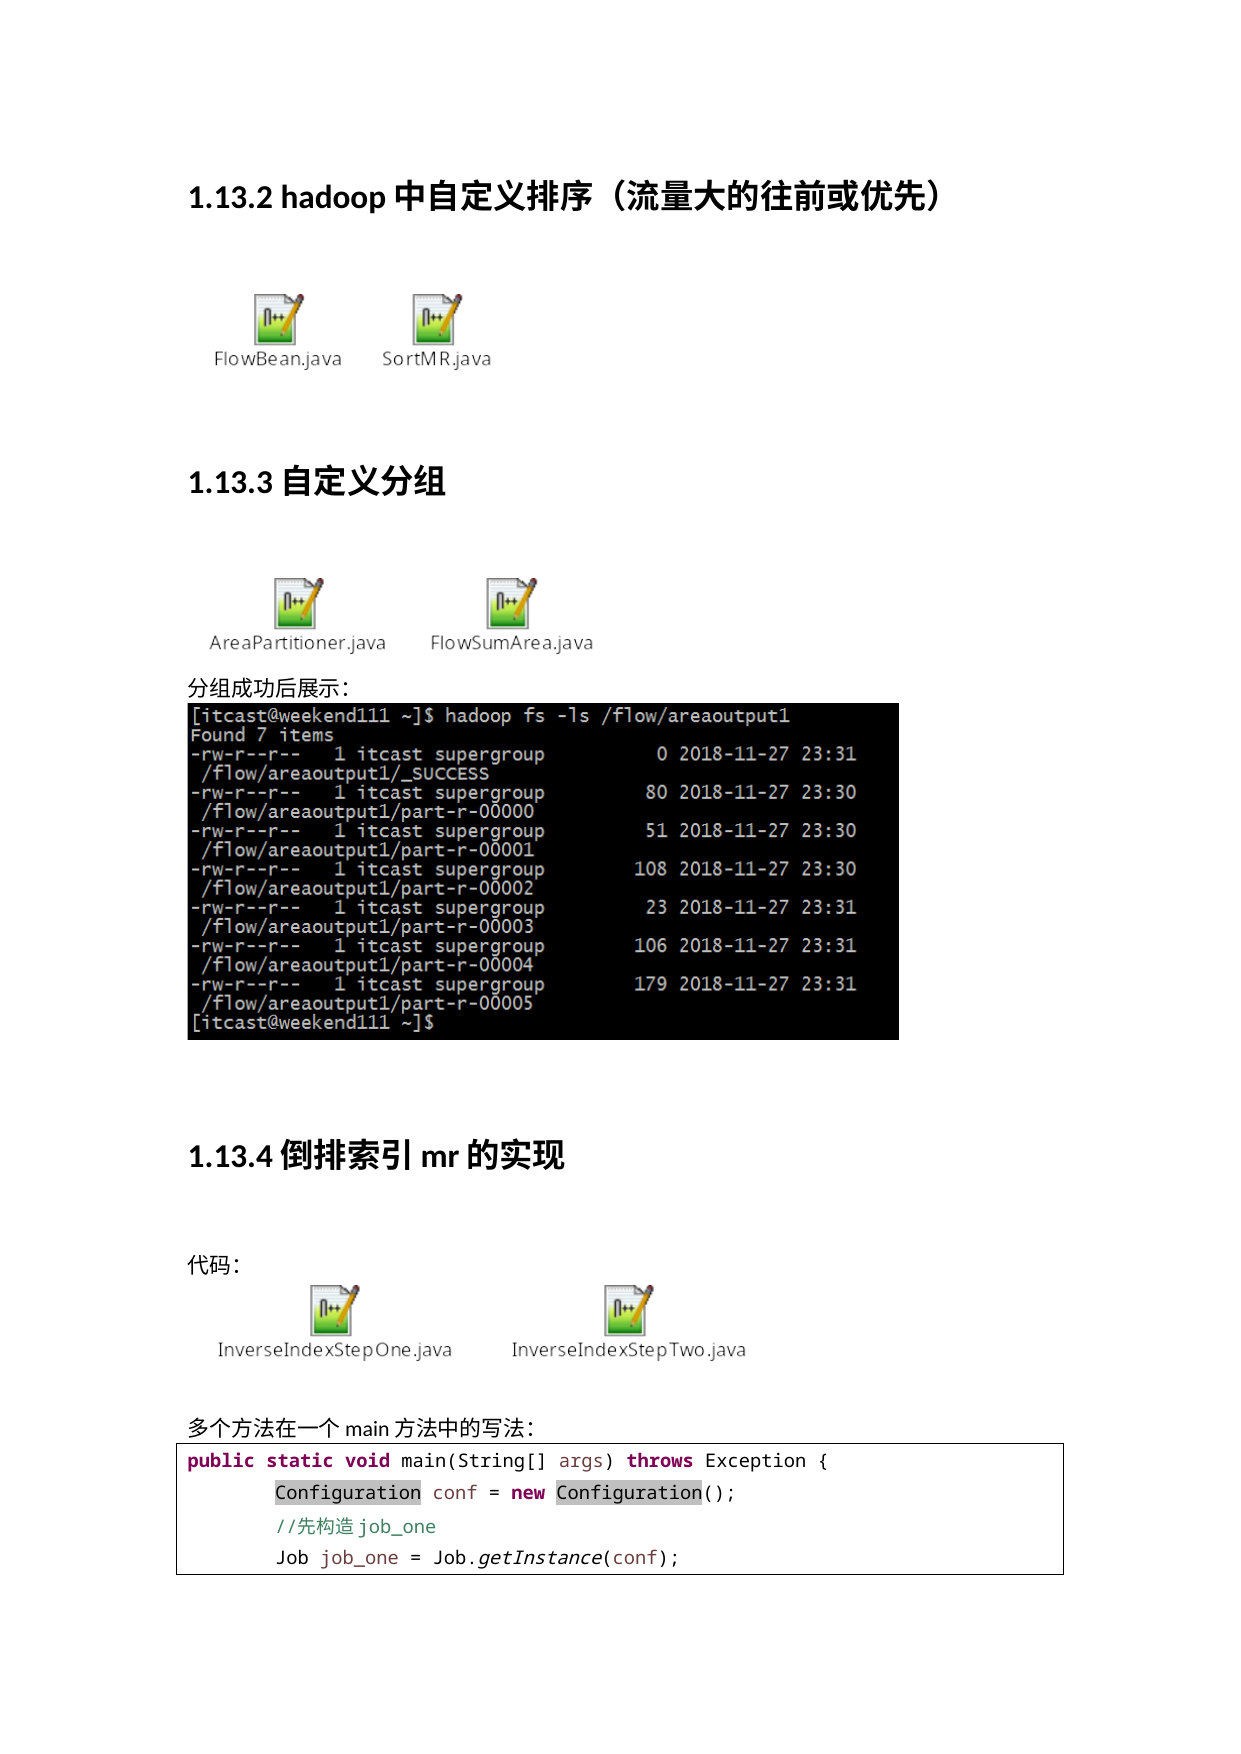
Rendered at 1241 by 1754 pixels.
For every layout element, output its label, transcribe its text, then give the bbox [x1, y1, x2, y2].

subtitle 1.13.3 自定义分组 [187, 446, 1053, 511]
picture [187, 703, 899, 1040]
text 分组成功后展示： [187, 671, 1053, 703]
text 多个方法在一个main方法中的写法： [187, 1410, 1053, 1443]
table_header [177, 1444, 1063, 1574]
subtitle 1.13.2 hadoop中自定义排序（流量大的往前或优先） [187, 162, 1053, 227]
subtitle 1.13.4 倒排索引mr的实现 [187, 1121, 1053, 1186]
text 代码： [187, 1248, 1053, 1280]
